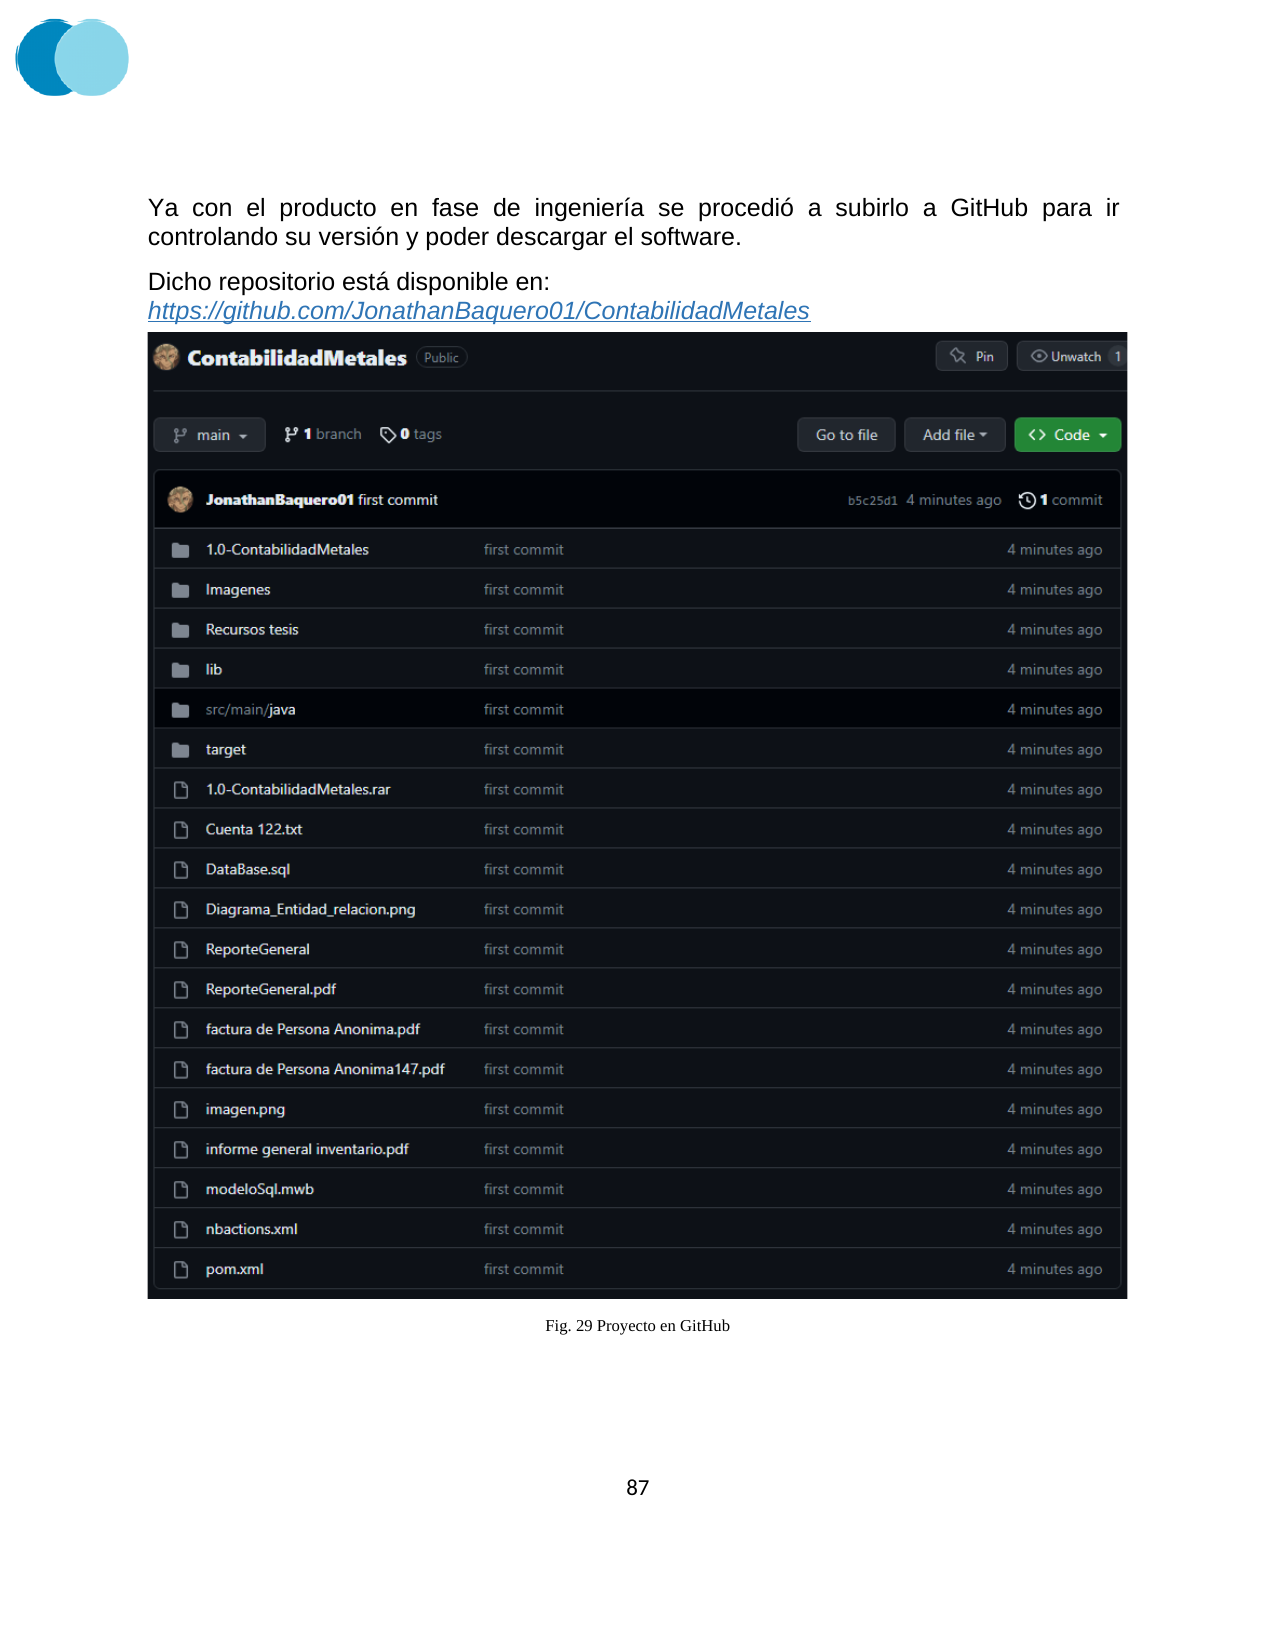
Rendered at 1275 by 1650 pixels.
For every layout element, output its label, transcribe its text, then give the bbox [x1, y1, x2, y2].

picture [147, 332, 1128, 1299]
text Dicho repositorio está disponible en: https://github.com/JonathanBaquero01/ContabilidadMetales [148, 267, 1122, 325]
picture [13, 16, 131, 99]
text Fig. 29 Proyecto en GitHub [148, 1299, 1127, 1334]
text Ya con el producto en fase de ingeniería se procedió a subirlo a GitHub para ir controlando su versión y poder descargar el software. [148, 193, 1122, 251]
